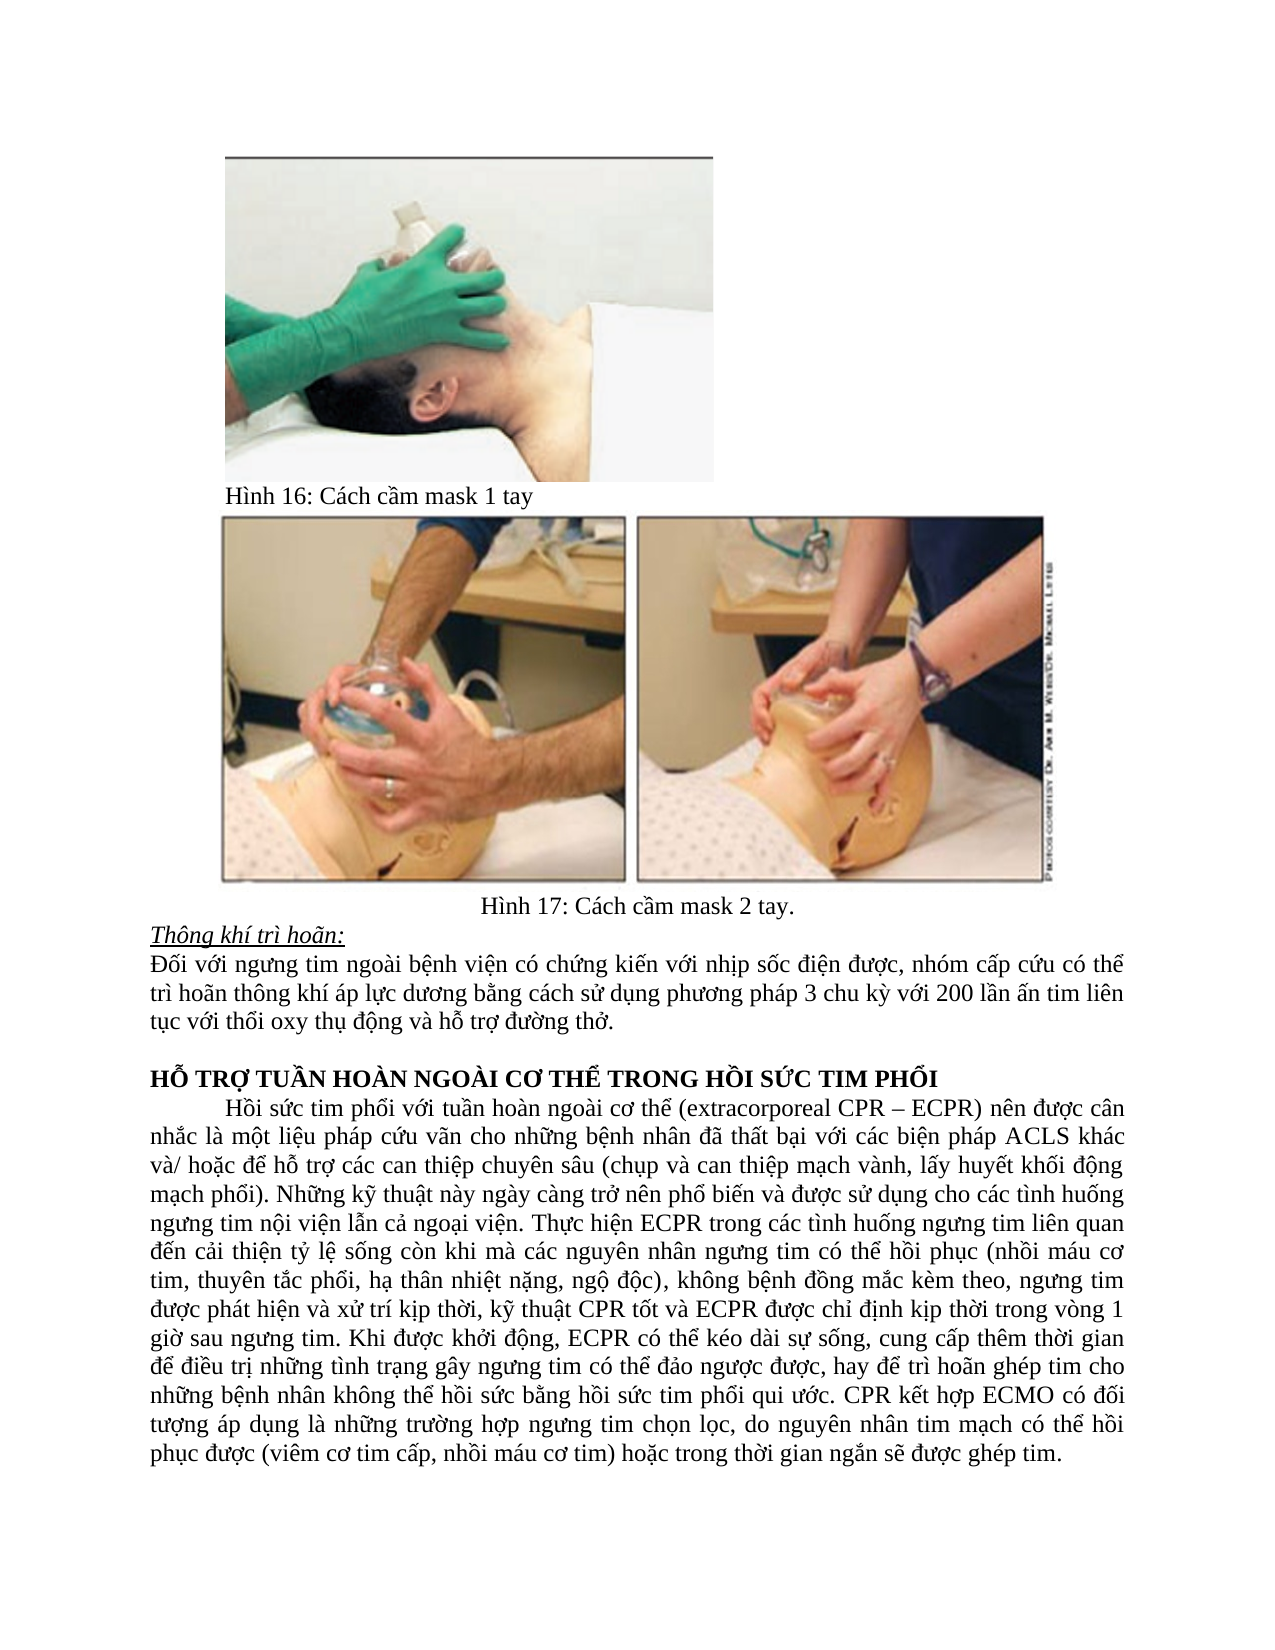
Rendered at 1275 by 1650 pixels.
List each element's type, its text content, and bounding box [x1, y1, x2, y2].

text Hình 17: Cách cầm mask 2 tay. [150, 891, 1125, 920]
text HỖ TRỢ TUẦN HOÀN NGOÀI CƠ THỂ TRONG HỒI SỨC TIM PHỔI [150, 1064, 1125, 1093]
picture [225, 150, 714, 482]
text Hình 16: Cách cầm mask 1 tay [150, 481, 1125, 510]
text Thông khí trì hoãn: [150, 920, 1125, 949]
text Đối với ngưng tim ngoài bệnh viện có chứng kiến với nhịp sốc điện được, nhóm cấp cứu có thể trì hoãn thông khí áp lực dương bằng cách sử dụng phương pháp 3 chu kỳ với 200 lần ấn tim liên tục với thổi oxy thụ động và hỗ trợ đường thở. [150, 949, 1125, 1035]
picture [218, 510, 1058, 892]
text Hồi sức tim phổi với tuần hoàn ngoài cơ thể (extracorporeal CPR – ECPR) nên được cân nhắc là một liệu pháp cứu vãn cho những bệnh nhân đã thất bại với các biện pháp ACLS khác và/ hoặc để hỗ trợ các can thiệp chuyên sâu (chụp và can thiệp mạch vành, lấy huyết khối động mạch phổi). Những kỹ thuật này ngày càng trở nên phổ biến và được sử dụng cho các tình huống ngưng tim nội viện lẫn cả ngoại viện. Thực hiện ECPR trong các tình huống ngưng tim liên quan đến cải thiện tỷ lệ sống còn khi mà các nguyên nhân ngưng tim có thể hồi phục (nhồi máu cơ tim, thuyên tắc phổi, hạ thân nhiệt nặng, ngộ độc), không bệnh đồng mắc kèm theo, ngưng tim được phát hiện và xử trí kịp thời, kỹ thuật CPR tốt và ECPR được chỉ định kịp thời trong vòng 1 giờ sau ngưng tim. Khi được khởi động, ECPR có thể kéo dài sự sống, cung cấp thêm thời gian để điều trị những tình trạng gây ngưng tim có thể đảo ngược được, hay để trì hoãn ghép tim cho những bệnh nhân không thể hồi sức bằng hồi sức tim phổi qui ước. CPR kết hợp ECMO có đối tượng áp dụng là những trường hợp ngưng tim chọn lọc, do nguyên nhân tim mạch có thể hồi phục được (viêm cơ tim cấp, nhồi máu cơ tim) hoặc trong thời gian ngắn sẽ được ghép tim. [150, 1093, 1125, 1466]
